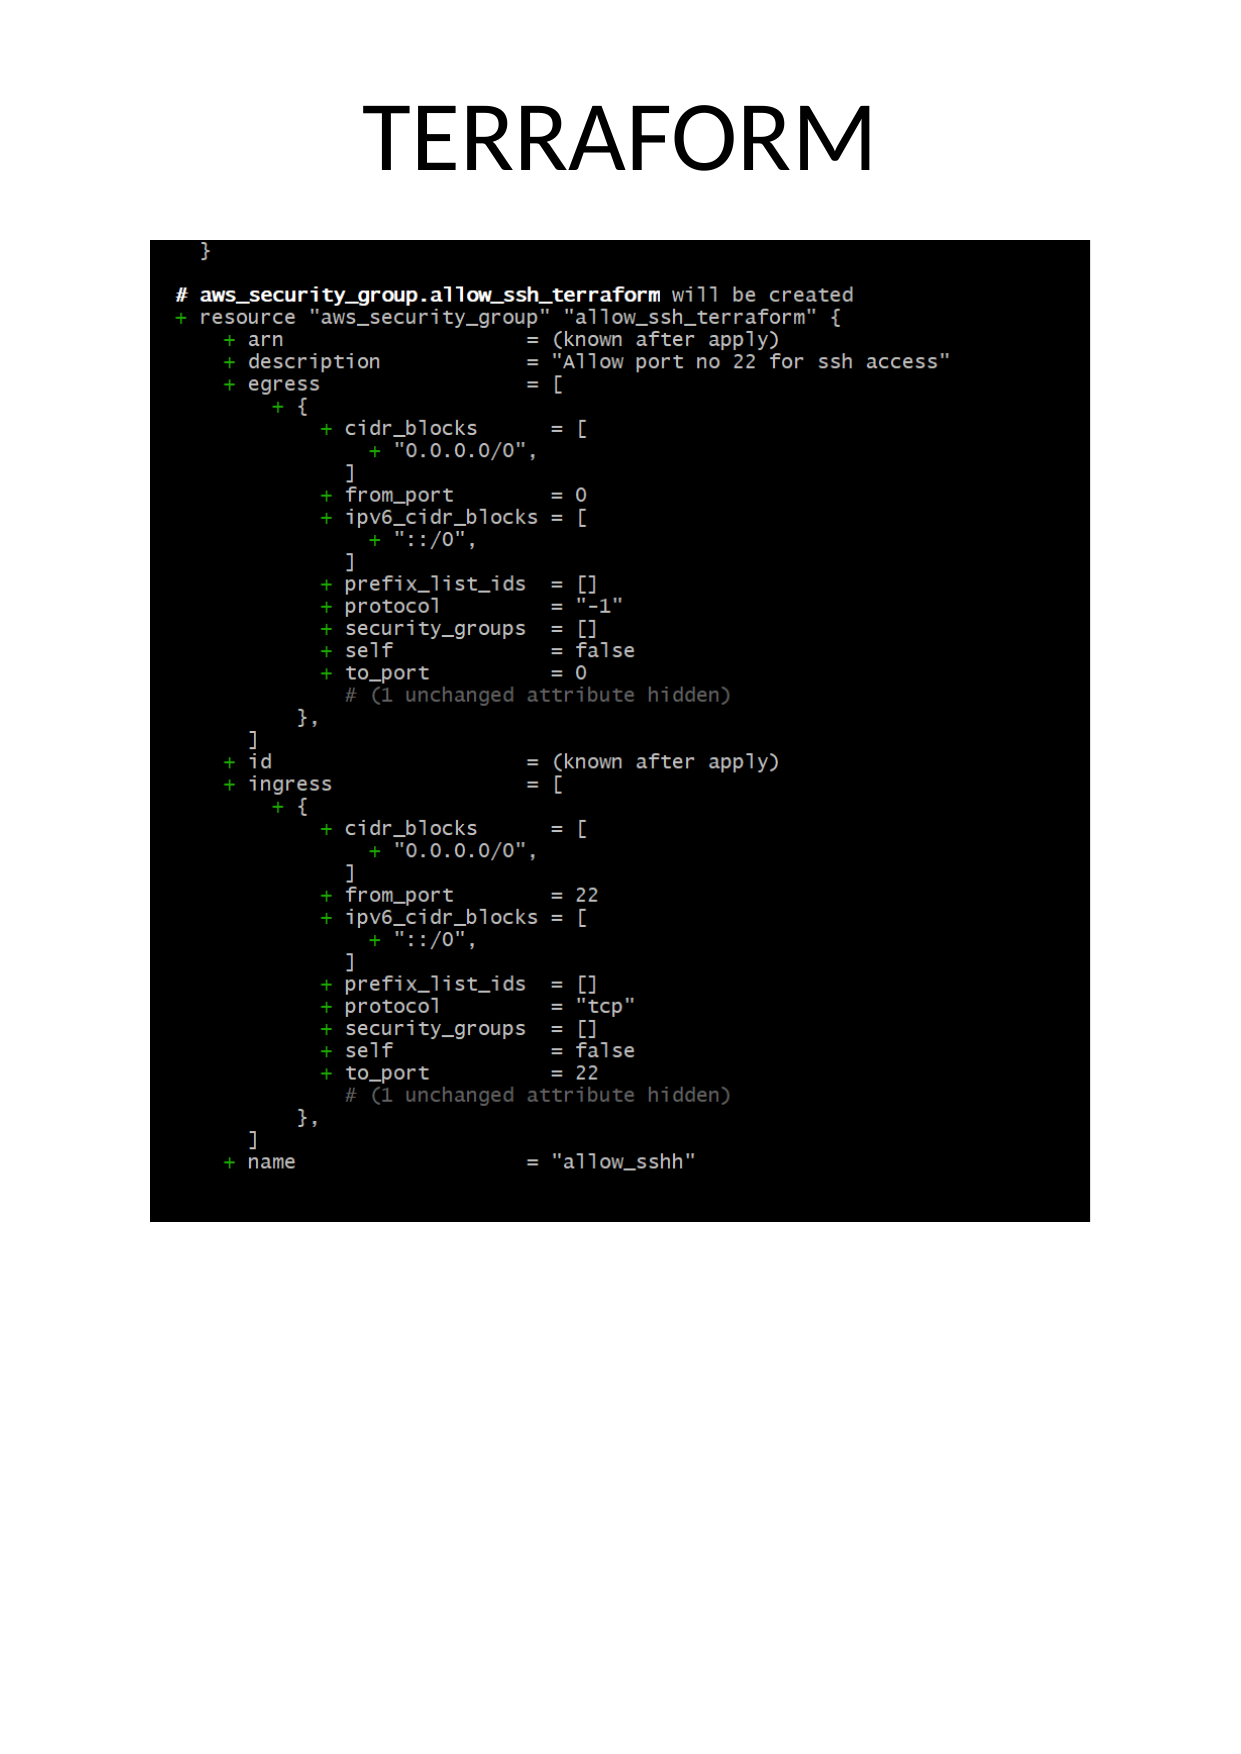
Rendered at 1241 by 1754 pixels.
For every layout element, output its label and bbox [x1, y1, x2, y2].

picture [150, 240, 1091, 1222]
